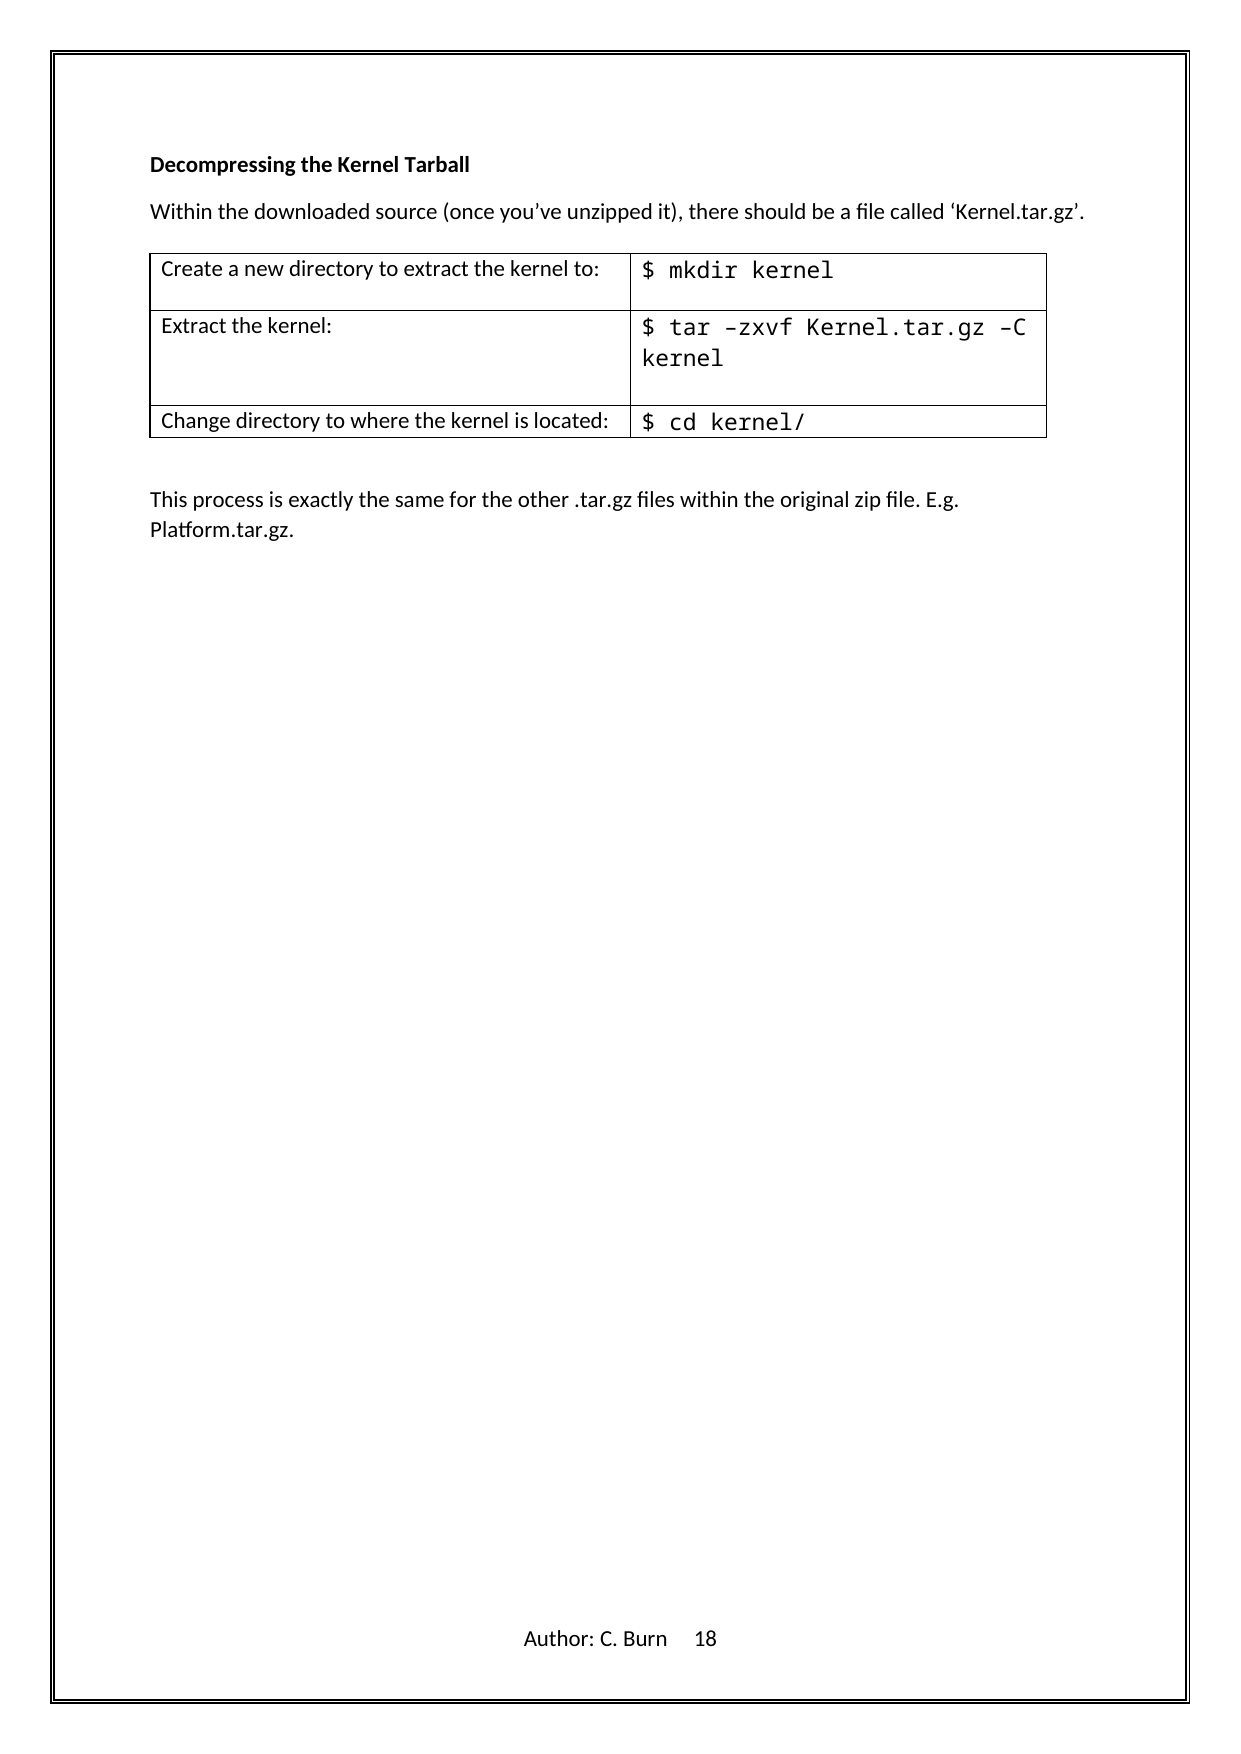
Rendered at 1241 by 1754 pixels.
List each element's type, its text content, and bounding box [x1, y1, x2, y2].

table_header Create a new directory to extract the kernel to: [151, 254, 630, 310]
table_cell $ cd kernel/ [631, 406, 1046, 437]
table_cell Extract the kernel: [151, 311, 630, 405]
table_cell Change directory to where the kernel is located: [151, 406, 630, 437]
table_header $ mkdir kernel [631, 254, 1046, 310]
text Within the downloaded source (once you’ve unzipped it), there should be a file called ‘Kernel.tar.gz’. [150, 197, 1090, 225]
table_cell $ tar –zxvf Kernel.tar.gz –C kernel [631, 311, 1046, 405]
text This process is exactly the same for the other .tar.gz files within the original zip file. E.g. Platform.tar.gz. [150, 485, 1090, 543]
text Decompressing the Kernel Tarball [150, 150, 1090, 178]
